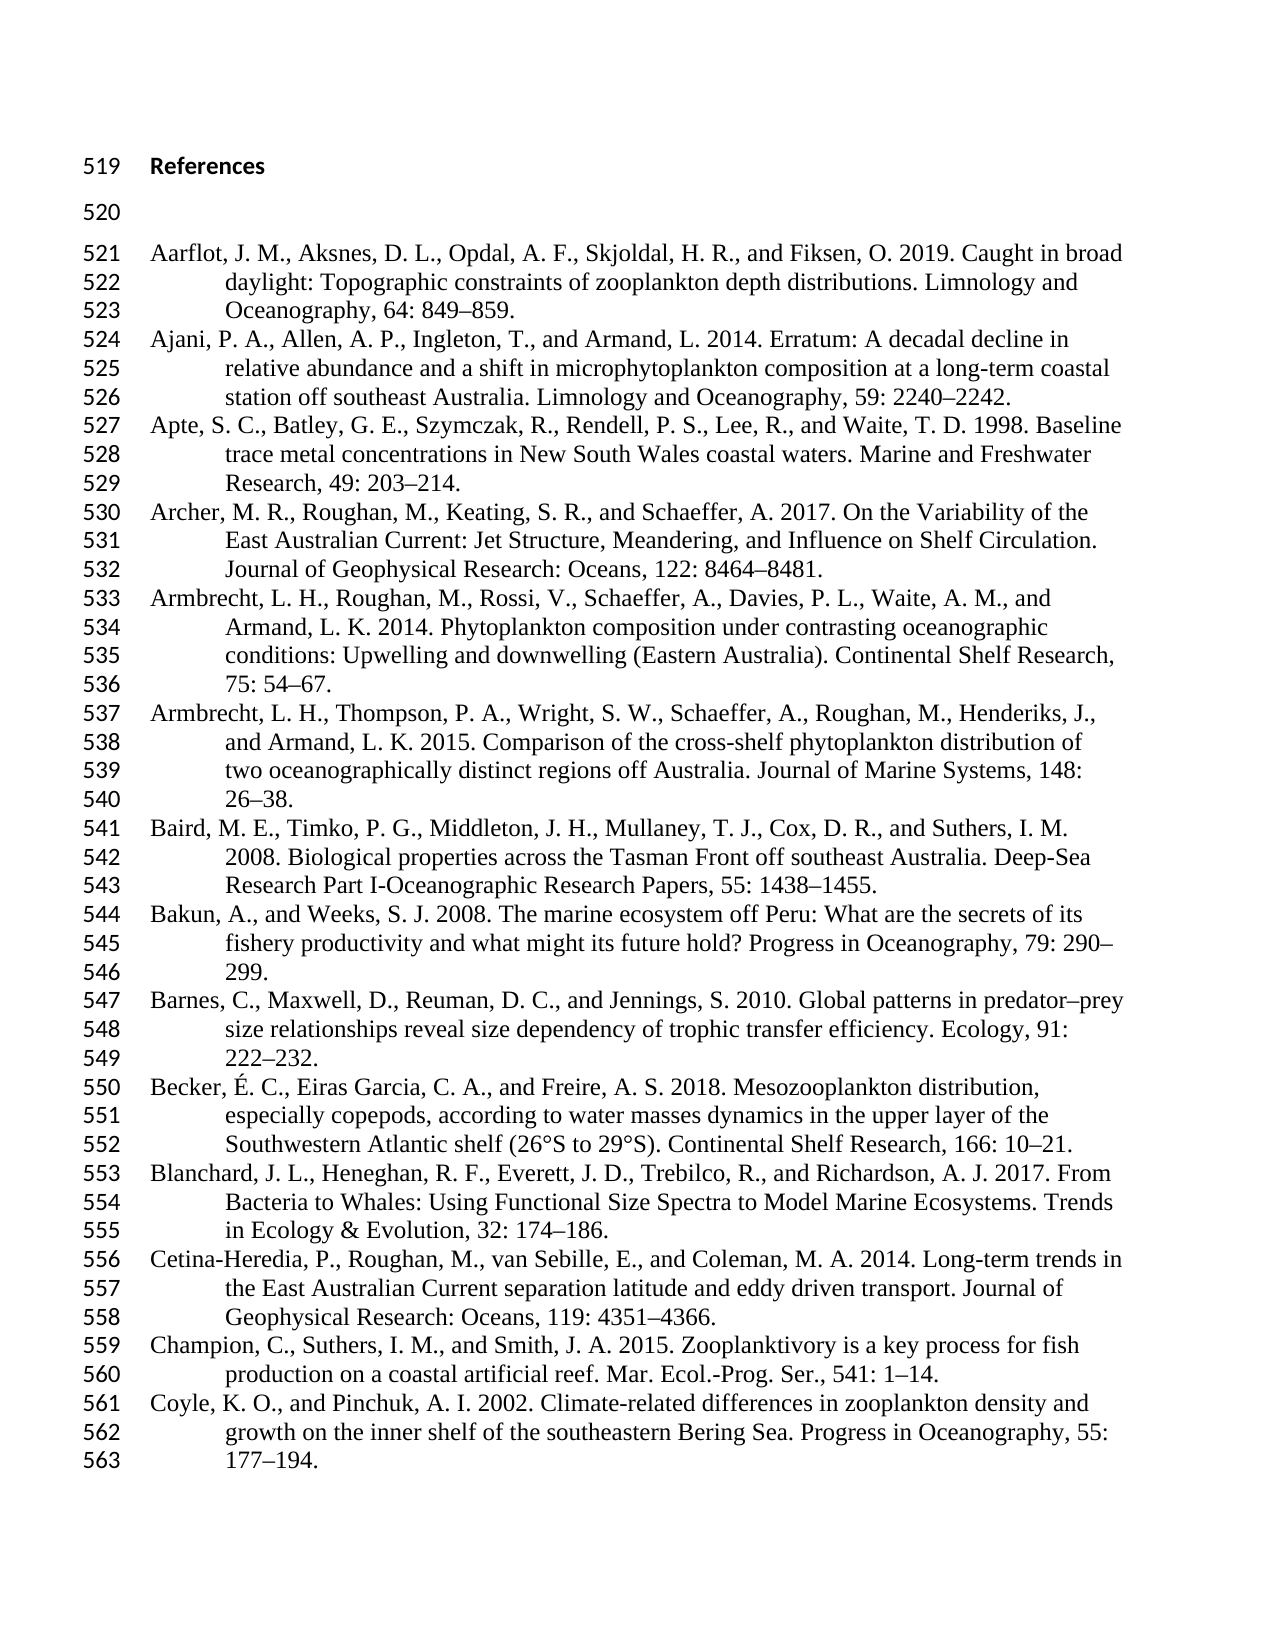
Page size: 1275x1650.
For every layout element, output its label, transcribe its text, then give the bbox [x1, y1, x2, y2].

text Becker, É. C., Eiras Garcia, C. A., and Freire, A. S. 2018. Mesozooplankton distribution, especially copepods, according to water masses dynamics in the upper layer of the Southwestern Atlantic shelf (26°S to 29°S). Continental Shelf Research, 166: 10–21. [150, 1072, 1125, 1158]
text Coyle, K. O., and Pinchuk, A. I. 2002. Climate-related differences in zooplankton density and growth on the inner shelf of the southeastern Bering Sea. Progress in Oceanography, 55: 177–194. [150, 1388, 1125, 1474]
text Barnes, C., Maxwell, D., Reuman, D. C., and Jennings, S. 2010. Global patterns in predator–prey size relationships reveal size dependency of trophic transfer efficiency. Ecology, 91: 222–232. [150, 986, 1125, 1072]
text References [150, 150, 1125, 181]
text Blanchard, J. L., Heneghan, R. F., Everett, J. D., Trebilco, R., and Richardson, A. J. 2017. From Bacteria to Whales: Using Functional Size Spectra to Model Marine Ecosystems. Trends in Ecology & Evolution, 32: 174–186. [150, 1158, 1125, 1244]
text Archer, M. R., Roughan, M., Keating, S. R., and Schaeffer, A. 2017. On the Variability of the East Australian Current: Jet Structure, Meandering, and Influence on Shelf Circulation. Journal of Geophysical Research: Oceans, 122: 8464–8481. [150, 497, 1125, 583]
text Bakun, A., and Weeks, S. J. 2008. The marine ecosystem off Peru: What are the secrets of its fishery productivity and what might its future hold? Progress in Oceanography, 79: 290–299. [150, 899, 1125, 986]
text Ajani, P. A., Allen, A. P., Ingleton, T., and Armand, L. 2014. Erratum: A decadal decline in relative abundance and a shift in microphytoplankton composition at a long-term coastal station off southeast Australia. Limnology and Oceanography, 59: 2240–2242. [150, 324, 1125, 411]
text Baird, M. E., Timko, P. G., Middleton, J. H., Mullaney, T. J., Cox, D. R., and Suthers, I. M. 2008. Biological properties across the Tasman Front off southeast Australia. Deep-Sea Research Part I-Oceanographic Research Papers, 55: 1438–1455. [150, 813, 1125, 899]
text Aarflot, J. M., Aksnes, D. L., Opdal, A. F., Skjoldal, H. R., and Fiksen, O. 2019. Caught in broad daylight: Topographic constraints of zooplankton depth distributions. Limnology and Oceanography, 64: 849–859. [150, 238, 1125, 324]
text Armbrecht, L. H., Roughan, M., Rossi, V., Schaeffer, A., Davies, P. L., Waite, A. M., and Armand, L. K. 2014. Phytoplankton composition under contrasting oceanographic conditions: Upwelling and downwelling (Eastern Australia). Continental Shelf Research, 75: 54–67. [150, 583, 1125, 698]
text Champion, C., Suthers, I. M., and Smith, J. A. 2015. Zooplanktivory is a key process for fish production on a coastal artificial reef. Mar. Ecol.-Prog. Ser., 541: 1–14. [150, 1331, 1125, 1388]
text Armbrecht, L. H., Thompson, P. A., Wright, S. W., Schaeffer, A., Roughan, M., Henderiks, J., and Armand, L. K. 2015. Comparison of the cross-shelf phytoplankton distribution of two oceanographically distinct regions off Australia. Journal of Marine Systems, 148: 26–38. [150, 698, 1125, 813]
text Apte, S. C., Batley, G. E., Szymczak, R., Rendell, P. S., Lee, R., and Waite, T. D. 1998. Baseline trace metal concentrations in New South Wales coastal waters. Marine and Freshwater Research, 49: 203–214. [150, 411, 1125, 497]
text Cetina-Heredia, P., Roughan, M., van Sebille, E., and Coleman, M. A. 2014. Long-term trends in the East Australian Current separation latitude and eddy driven transport. Journal of Geophysical Research: Oceans, 119: 4351–4366. [150, 1244, 1125, 1331]
